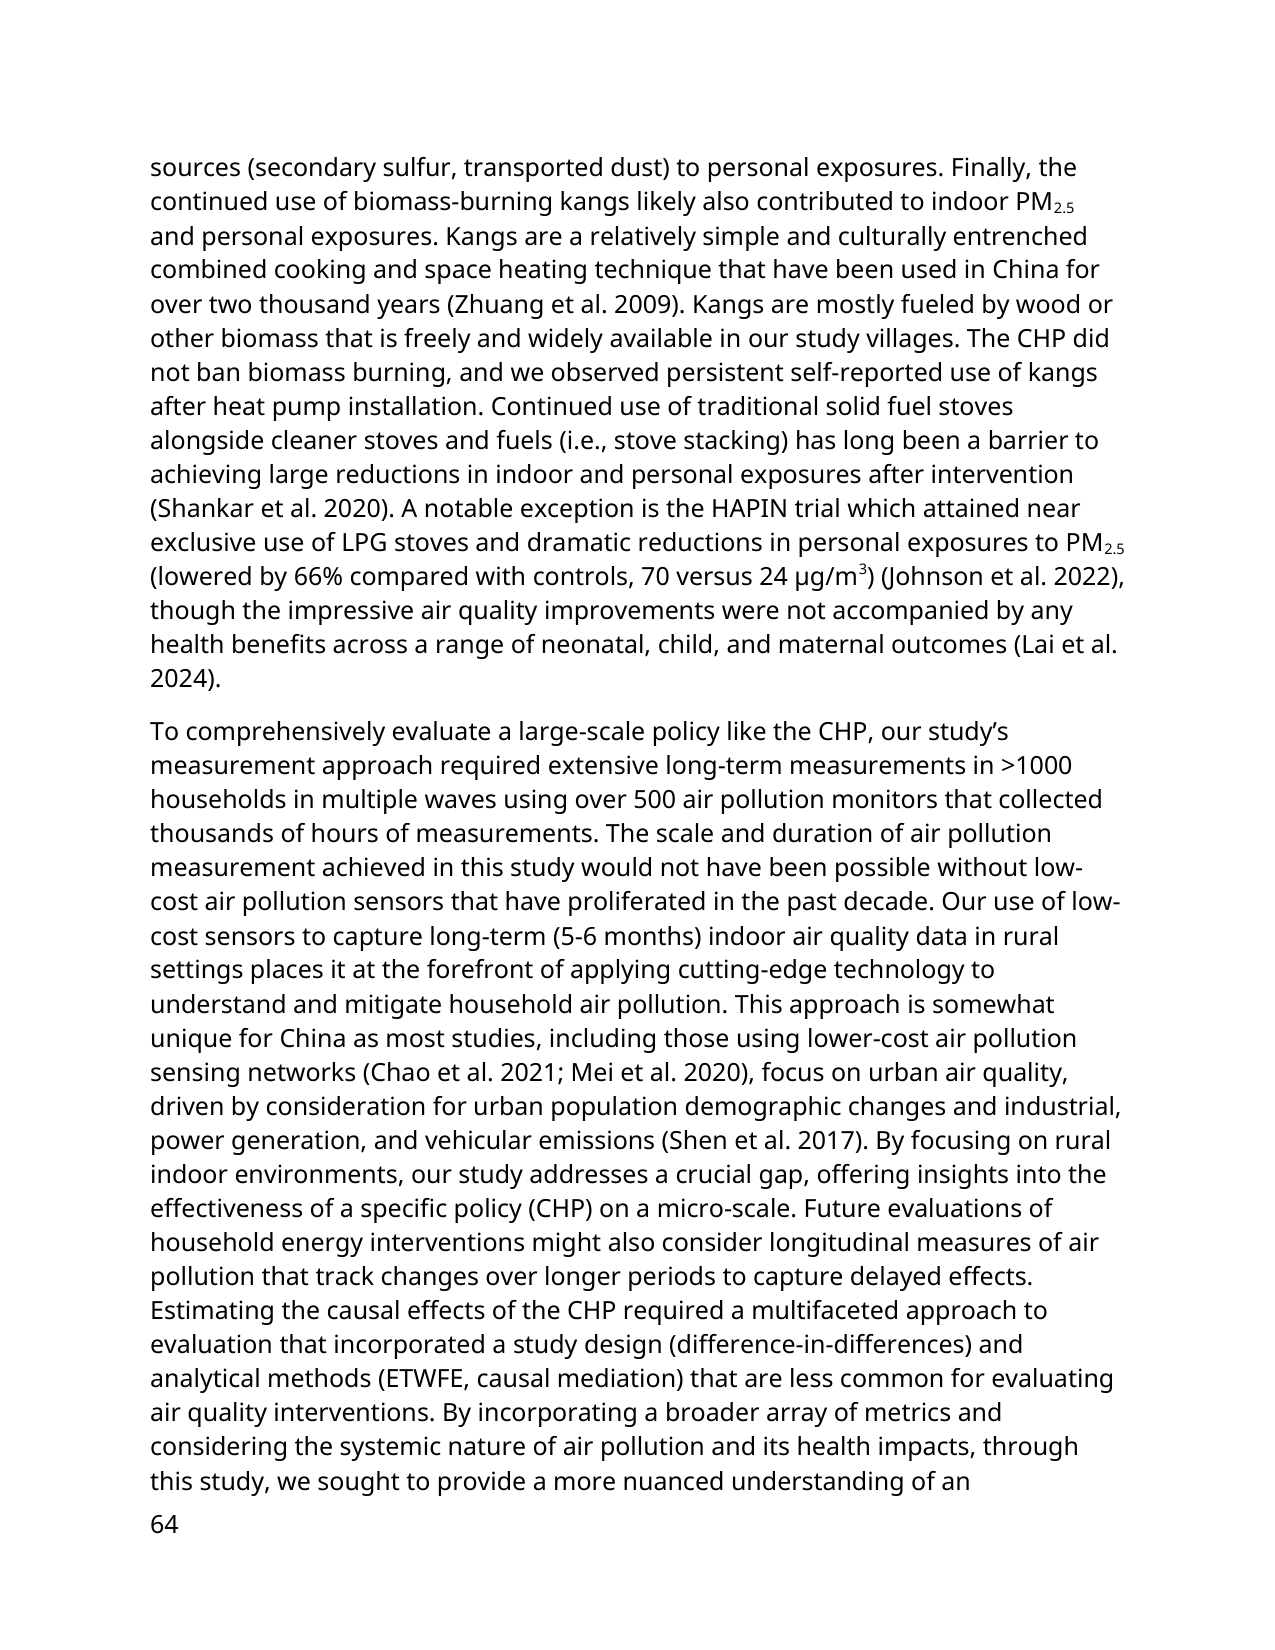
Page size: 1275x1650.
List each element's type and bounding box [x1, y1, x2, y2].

text [150, 714, 1125, 1497]
text [150, 150, 1125, 695]
